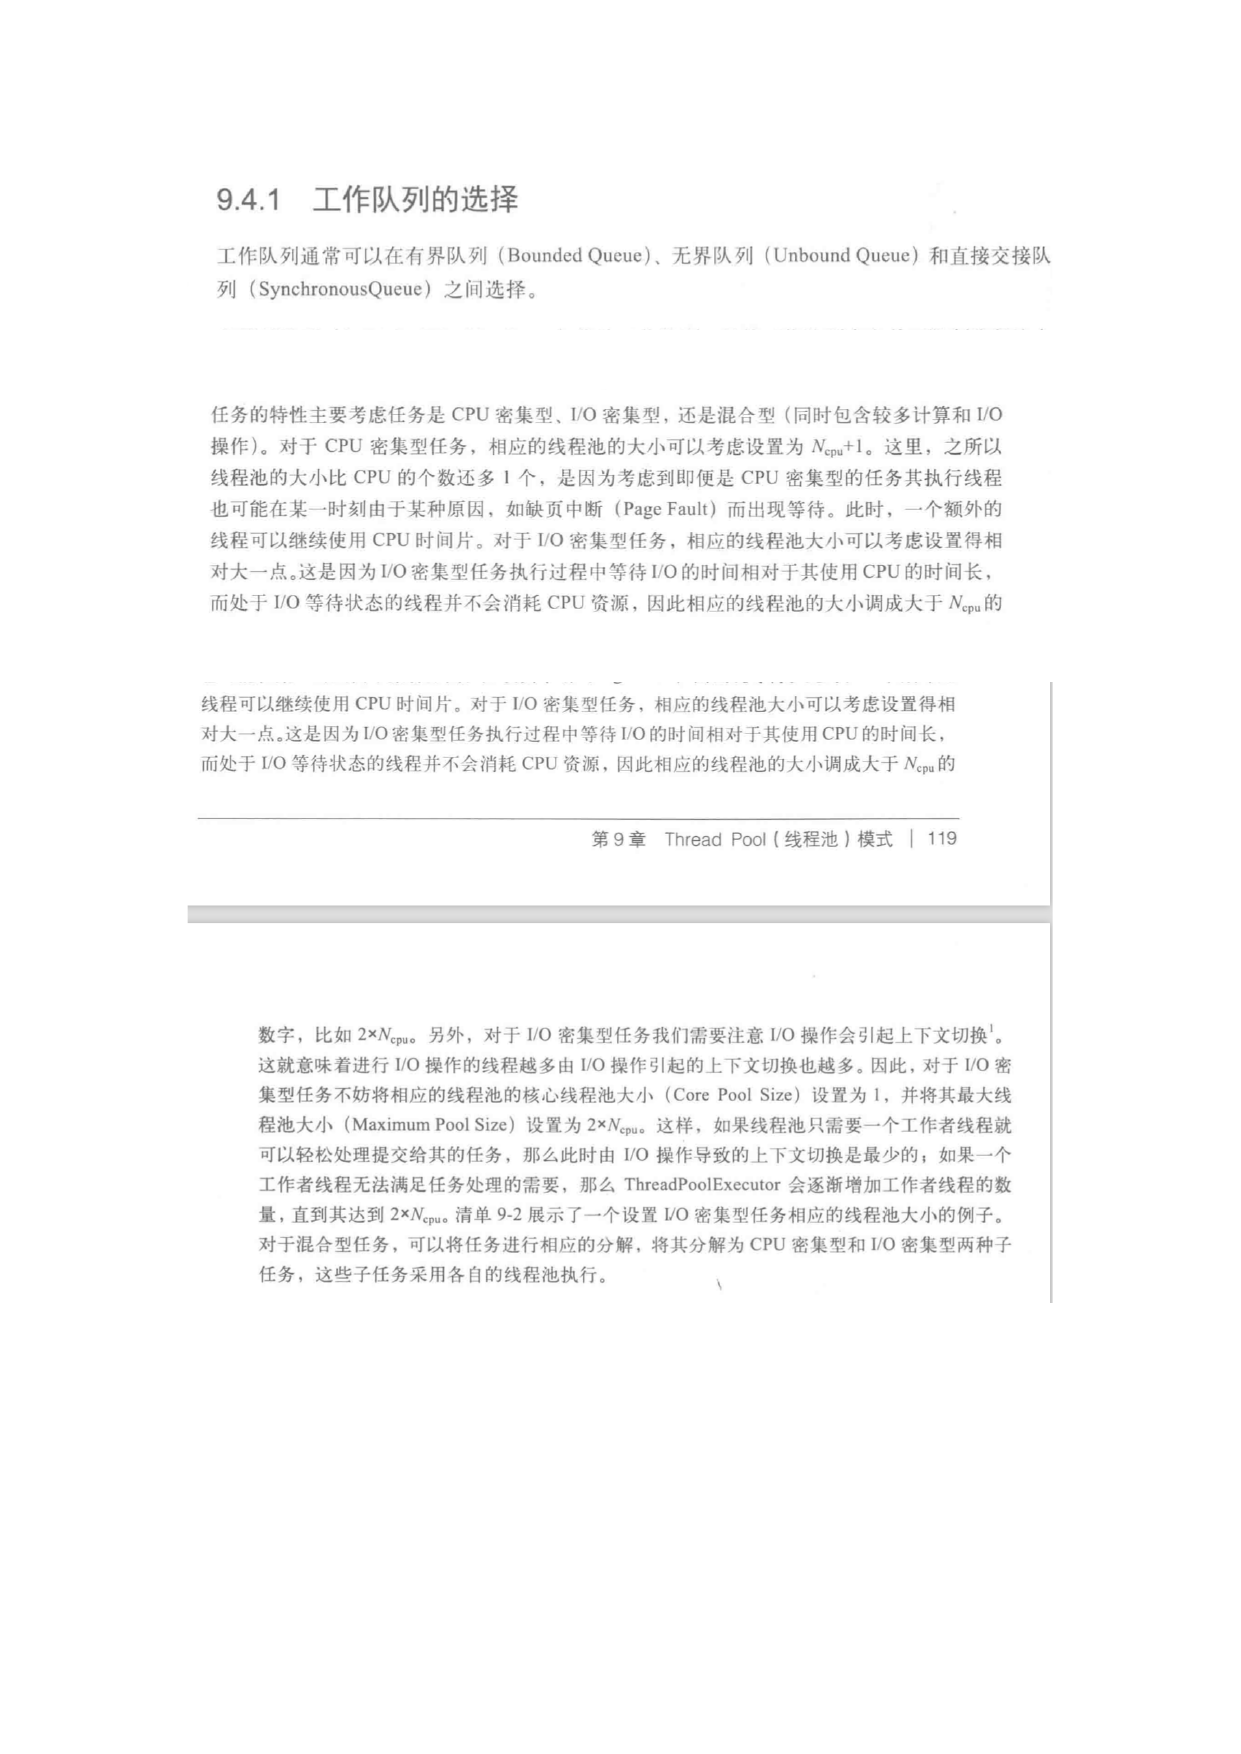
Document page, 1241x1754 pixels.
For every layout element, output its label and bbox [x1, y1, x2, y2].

picture [187, 389, 1052, 642]
picture [187, 682, 1053, 1303]
picture [187, 162, 1053, 330]
